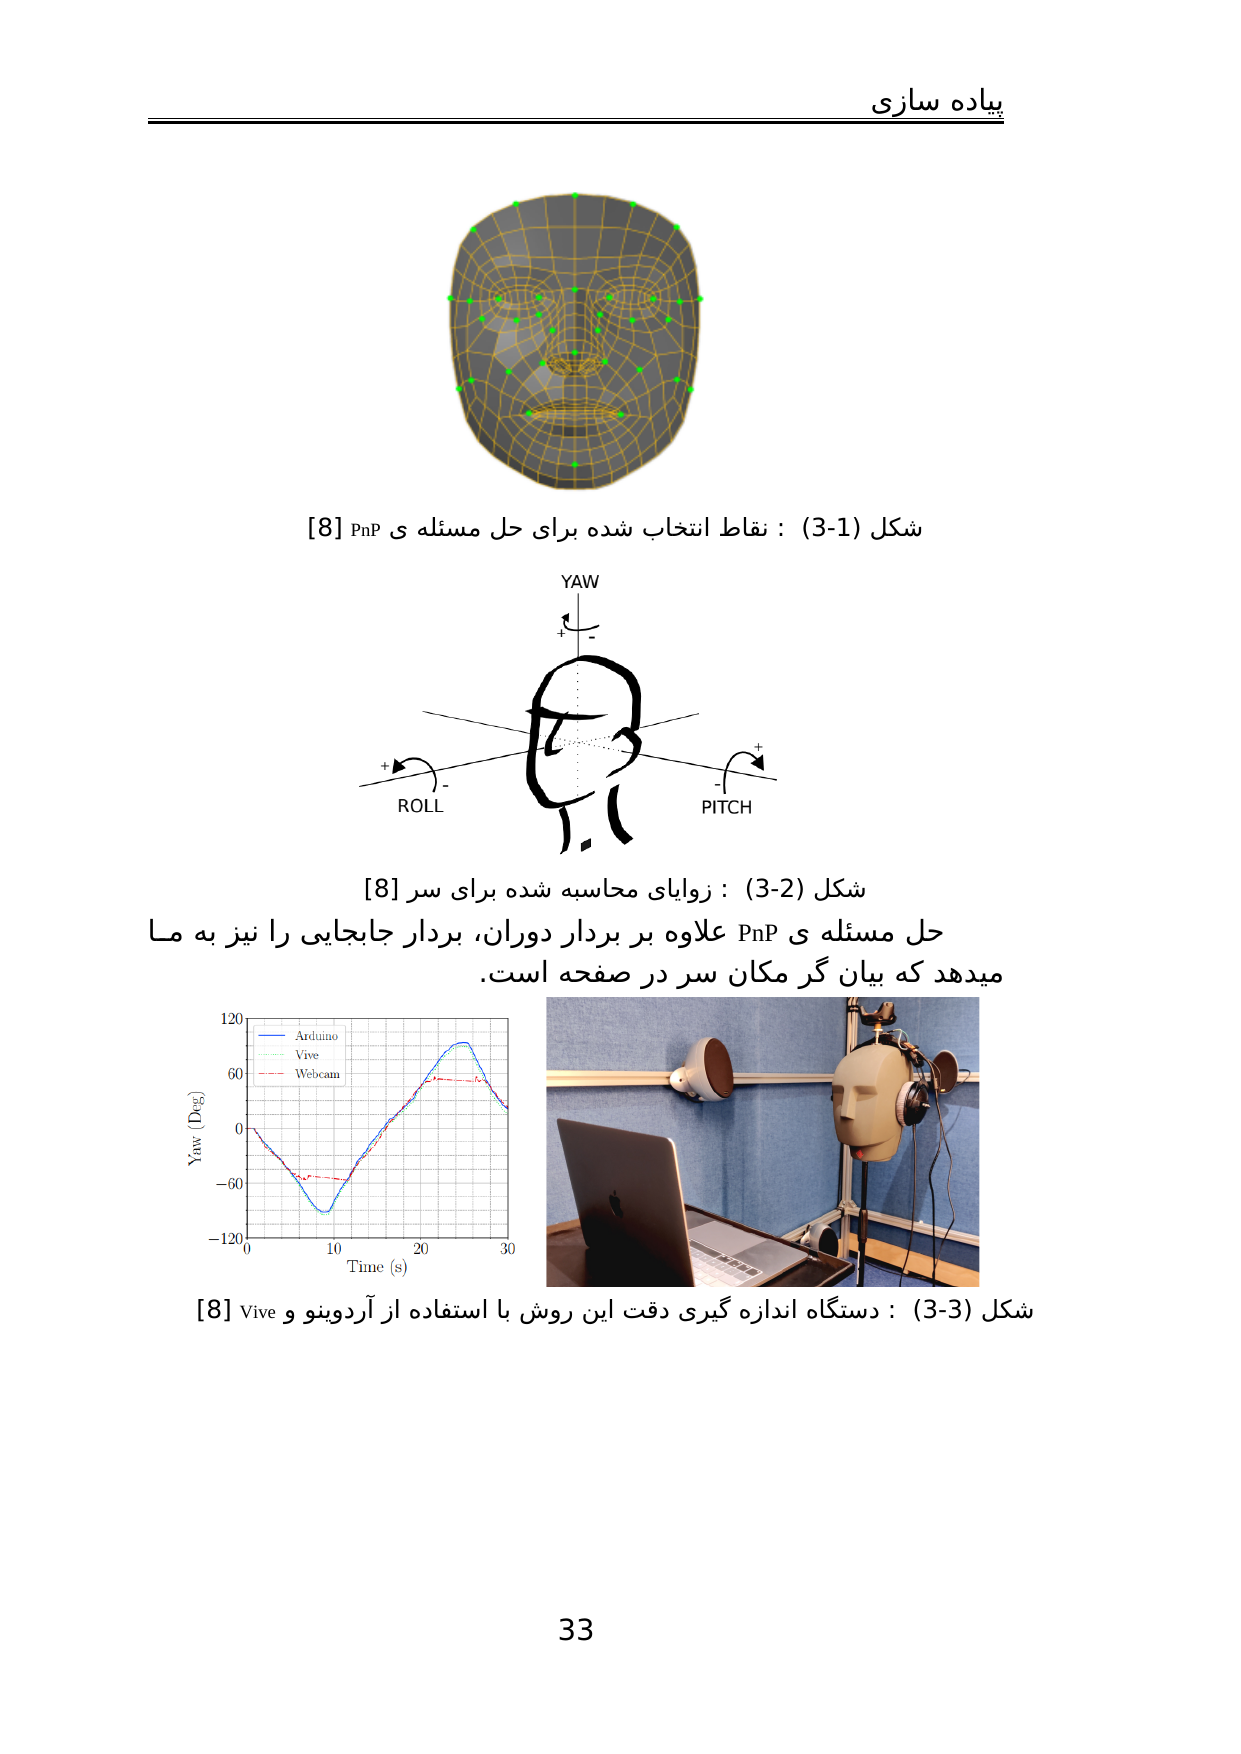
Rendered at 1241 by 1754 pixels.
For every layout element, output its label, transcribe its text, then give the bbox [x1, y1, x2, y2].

text : دستگاه اندازه گیری دقت این روش با استفاده از آردوینو و Vive [703, 1299, 1004, 1323]
text : نقاط انتخاب شده برای حل مسئله ی PnP [148, 516, 1004, 541]
text : زوایای محاسبه شده برای سر [148, 877, 1004, 902]
text حل مسئله ی PnP علاوه بر بردار دوران، بردار جابجایی را نیز به ما میدهد که بیان گر مکان سر در صفحه است. [148, 915, 1004, 989]
text : دستگاه اندازه گیری دقت این روش با استفاده از آردوینو و Vive [148, 1299, 729, 1323]
